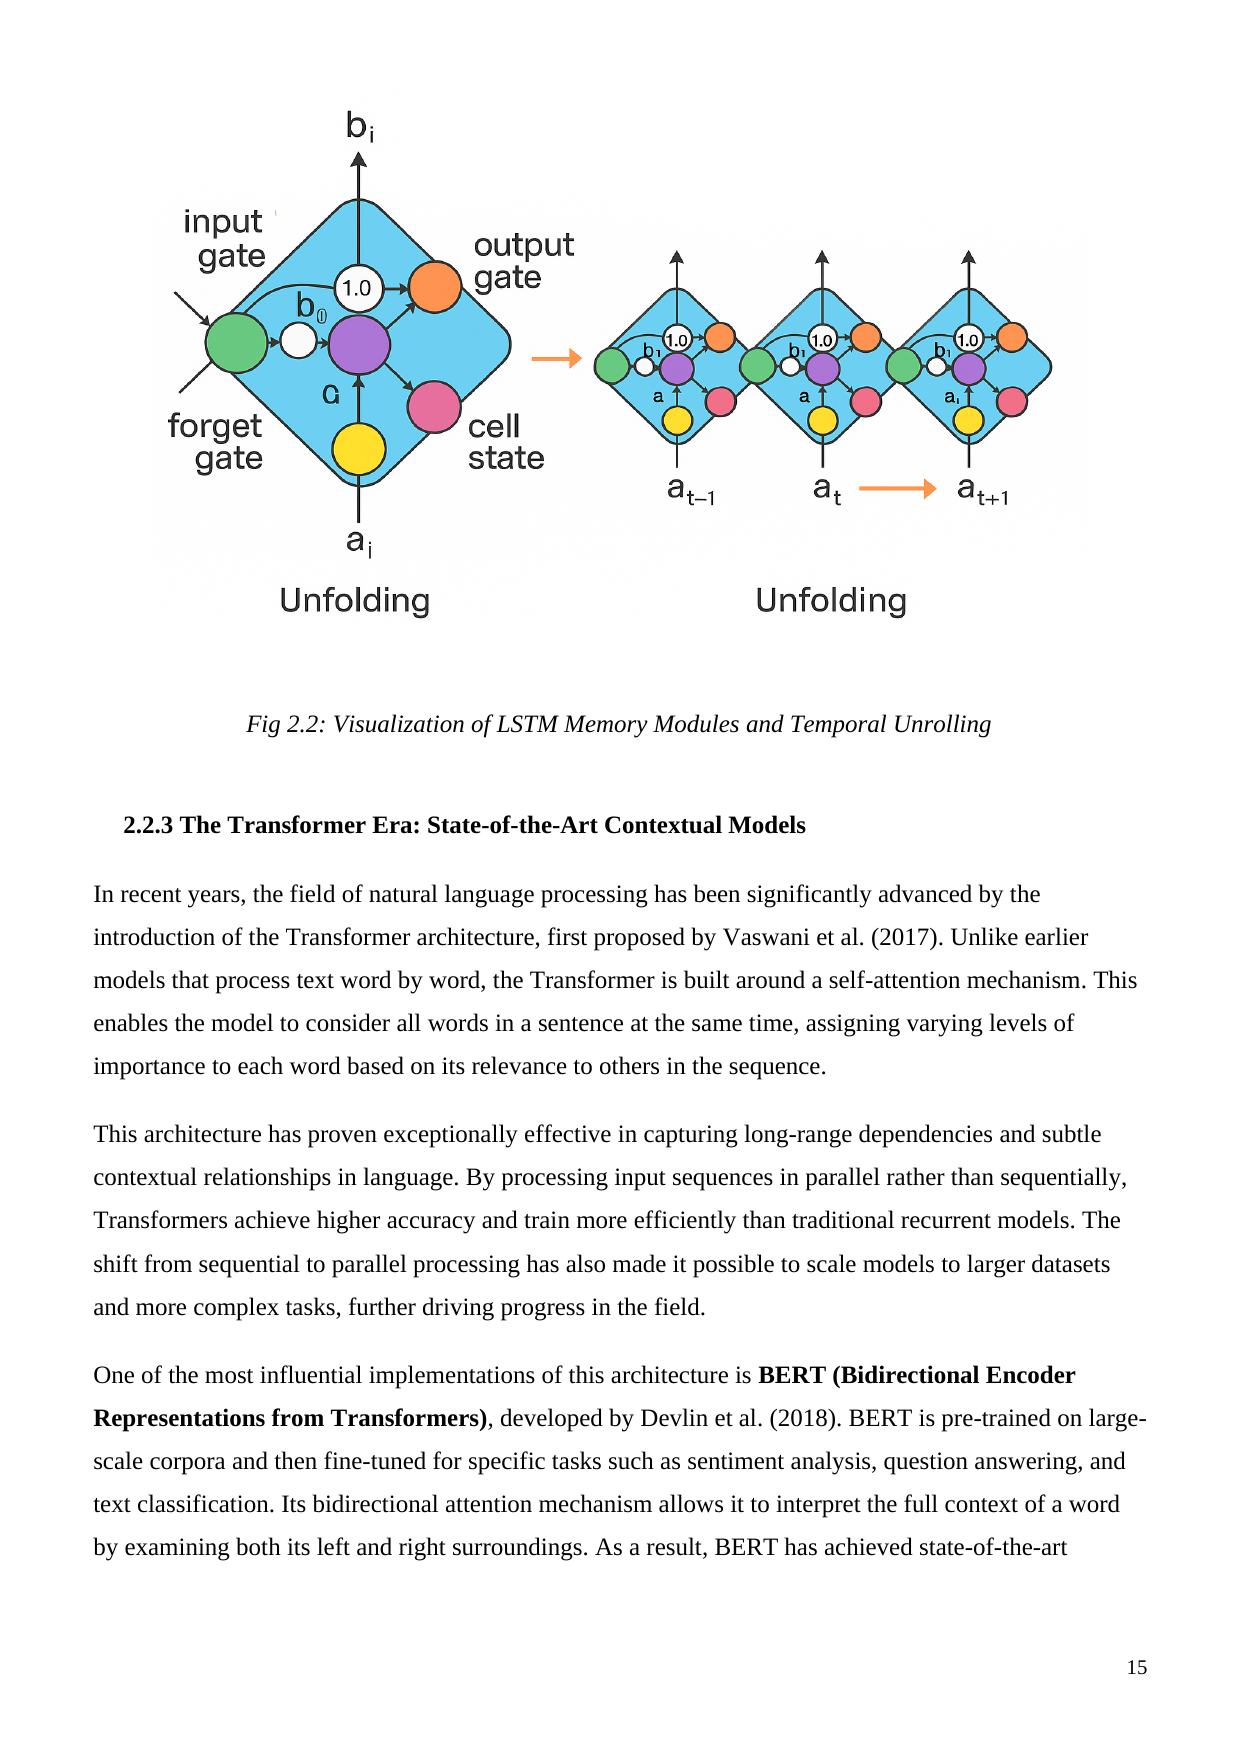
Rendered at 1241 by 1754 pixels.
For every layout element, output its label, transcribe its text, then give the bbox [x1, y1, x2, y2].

text This architecture has proven exceptionally effective in capturing long-range dependencies and subtle contextual relationships in language. By processing input sequences in parallel rather than sequentially, Transformers achieve higher accuracy and train more efficiently than traditional recurrent models. The shift from sequential to parallel processing has also made it possible to scale models to larger datasets and more complex tasks, further driving progress in the field. [93, 1119, 1147, 1321]
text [93, 1360, 1147, 1561]
text In recent years, the field of natural language processing has been significantly advanced by the introduction of the Transformer architecture, first proposed by Vaswani et al. (2017). Unlike earlier models that process text word by word, the Transformer is built around a self-attention mechanism. This enables the model to consider all words in a sentence at the same time, assigning varying levels of importance to each word based on its relevance to others in the sequence. [93, 879, 1147, 1080]
text Fig 2.2: Visualization of LSTM Memory Modules and Temporal Unrolling [93, 709, 1147, 774]
picture [152, 75, 1089, 672]
subtitle 2.2.3 The Transformer Era: State-of-the-Art Contextual Models [93, 811, 1168, 839]
